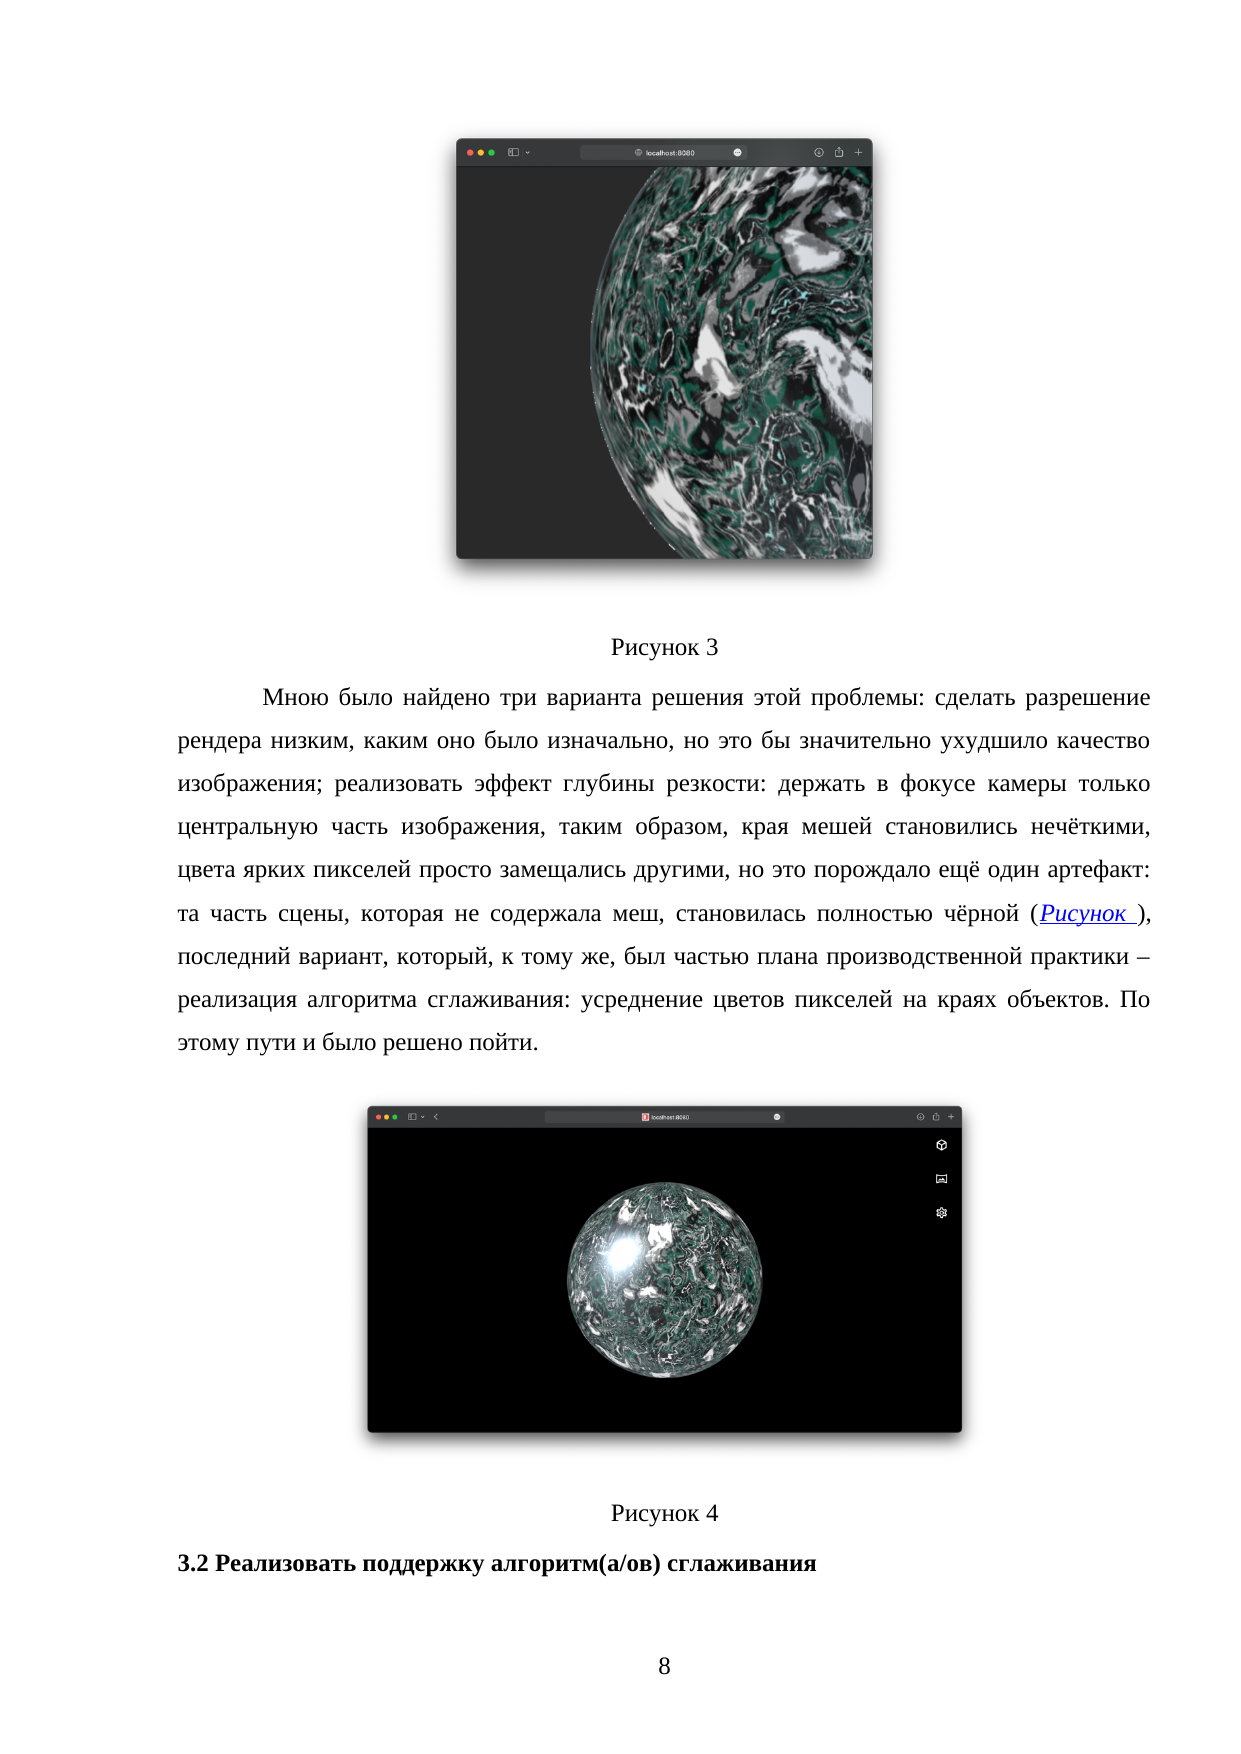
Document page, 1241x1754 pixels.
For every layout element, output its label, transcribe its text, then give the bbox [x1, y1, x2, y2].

text 3.2 Реализовать поддержку алгоритм(а/ов) сглаживания [177, 1548, 1152, 1576]
picture [344, 1091, 984, 1463]
text Рисунок 3 [177, 632, 1152, 661]
picture [427, 118, 902, 598]
text Мною было найдено три варианта решения этой проблемы: сделать разрешение рендера низким, каким оно было изначально, но это бы значительно ухудшило качество изображения; реализовать эффект глубины резкости: держать в фокусе камеры только центральную часть изображения, таким образом, края мешей становились нечёткими, цвета ярких пикселей просто замещались другими, но это порождало ещё один артефакт: та часть сцены, которая не содержала меш, становилась полностью чёрной (Рисунок 4), последний вариант, который, к тому же, был частью плана производственной практики – реализация алгоритма сглаживания: усреднение цветов пикселей на краях объектов. По этому пути и было решено пойти. [177, 682, 1152, 1056]
text Рисунок 4 [177, 1498, 1152, 1527]
